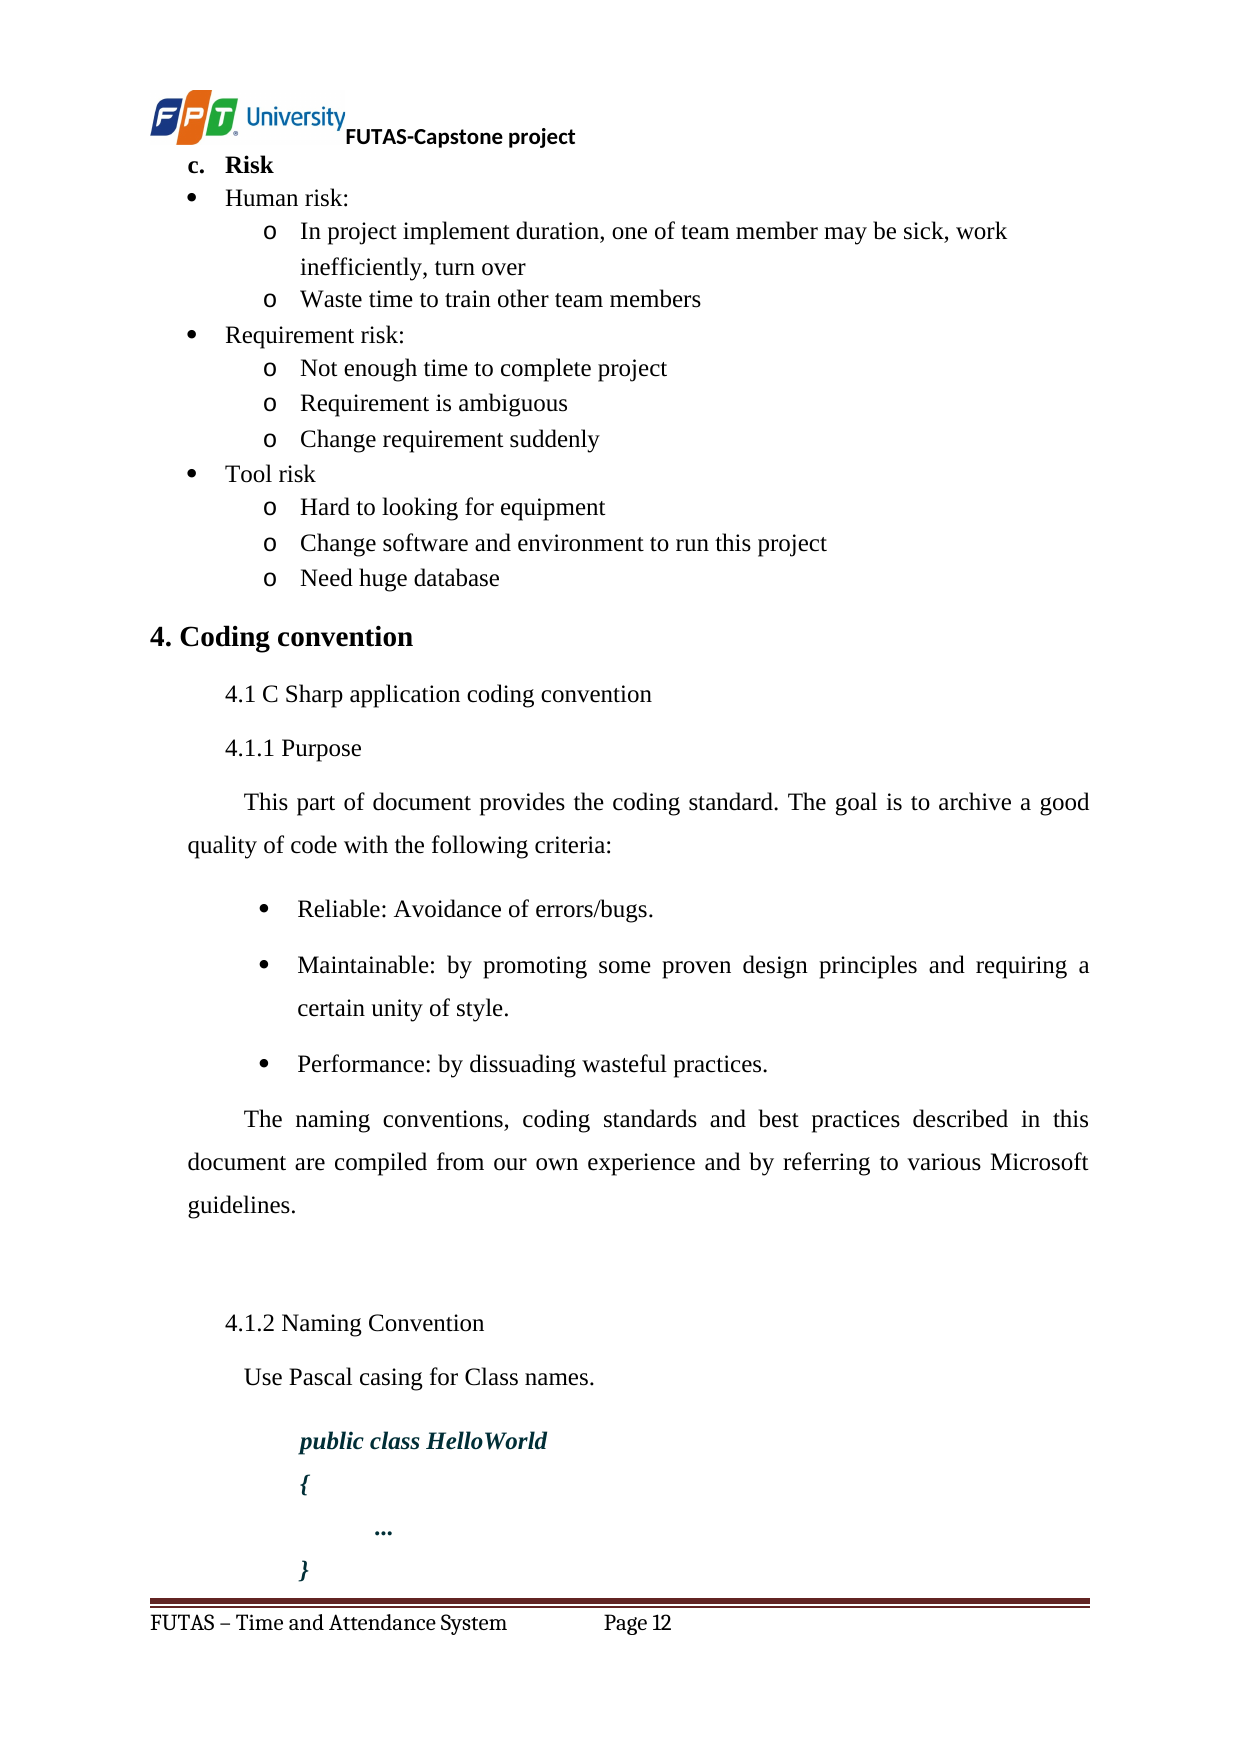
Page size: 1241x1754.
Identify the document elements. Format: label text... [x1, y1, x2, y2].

text Use Pascal casing for Class names. [187, 1362, 1090, 1391]
text { [300, 1469, 1090, 1498]
list Not enough time to complete project [262, 353, 1090, 384]
list Performance: by dissuading wasteful practices. [259, 1049, 1090, 1077]
text ... [300, 1512, 1090, 1541]
list Change software and environment to run this project [262, 528, 1090, 558]
text This part of document provides the coding standard. The goal is to archive a good quality of code with the following criteria: [187, 787, 1090, 859]
list Change requirement suddenly [262, 424, 1090, 455]
text 4.1.2 Naming Convention [150, 1308, 1090, 1337]
picture [150, 90, 346, 145]
list Human risk: [187, 183, 1090, 212]
list Reliable: Avoidance of errors/bugs. [259, 894, 1090, 923]
list Tool risk [187, 459, 1090, 488]
text 4.1 C Sharp application coding convention [150, 679, 1090, 707]
list Requirement risk: [187, 320, 1090, 349]
list In project implement duration, one of team member may be sick, work inefficiently, turn over [262, 216, 1090, 280]
list Maintainable: by promoting some proven design principles and requiring a certain unity of style. [259, 950, 1090, 1022]
list Risk [187, 150, 1090, 179]
list Requirement is ambiguous [262, 388, 1090, 419]
text } [300, 1556, 1090, 1584]
text The naming conventions, coding standards and best practices described in this document are compiled from our own experience and by referring to various Microsoft guidelines. [187, 1104, 1090, 1219]
text public class HelloWorld [300, 1426, 1090, 1455]
text 4.1.1 Purpose [150, 733, 1090, 762]
list Need huge database [262, 563, 1090, 594]
list Hard to looking for equipment [262, 492, 1090, 523]
text 4. Coding convention [150, 619, 1090, 653]
list Waste time to train other team members [262, 284, 1090, 315]
